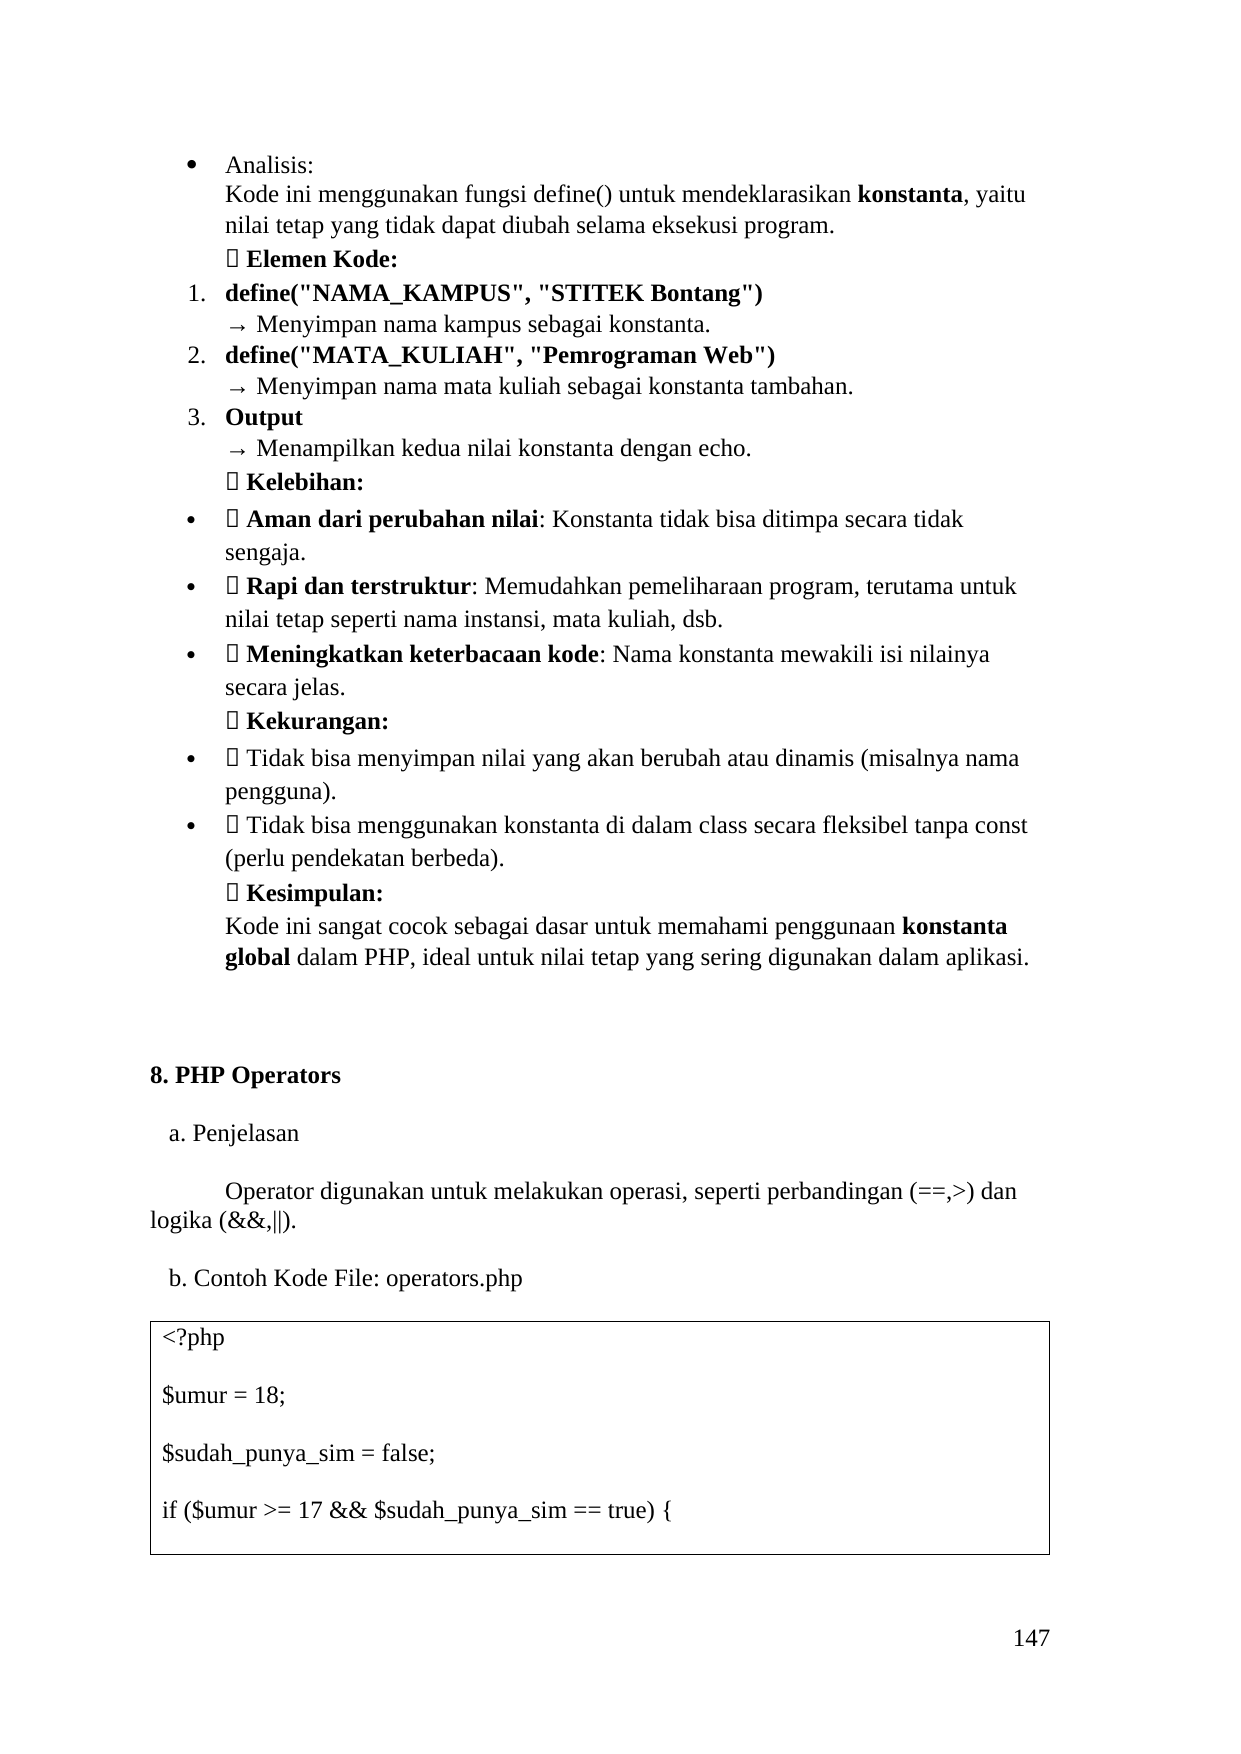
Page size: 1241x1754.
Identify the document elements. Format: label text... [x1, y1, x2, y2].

list define("NAMA_KAMPUS", "STITEK Bontang") → Menyimpan nama kampus sebagai konstanta. [187, 278, 1050, 337]
list Kode ini menggunakan fungsi define() untuk mendeklarasikan konstanta, yaitu nilai tetap yang tidak dapat diubah selama eksekusi program. [225, 179, 1050, 238]
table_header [151, 1322, 1049, 1553]
text a. Penjelasan [150, 1118, 1050, 1147]
list ✅ Aman dari perubahan nilai: Konstanta tidak bisa ditimpa secara tidak sengaja. [187, 501, 1050, 566]
text Operator digunakan untuk melakukan operasi, seperti perbandingan (==,>) dan logika (&&,||). [150, 1176, 1050, 1234]
list Kode ini sangat cocok sebagai dasar untuk memahami penggunaan konstanta global dalam PHP, ideal untuk nilai tetap yang sering digunakan dalam aplikasi. [225, 911, 1050, 971]
list 🔹 Elemen Kode: [225, 241, 1050, 275]
list ❌ Tidak bisa menggunakan konstanta di dalam class secara fleksibel tanpa const (perlu pendekatan berbeda). [187, 807, 1050, 872]
list define("MATA_KULIAH", "Pemrograman Web") → Menyimpan nama mata kuliah sebagai konstanta tambahan. [187, 340, 1050, 399]
list 🔹 Kesimpulan: [225, 874, 1050, 908]
text b. Contoh Kode File: operators.php [150, 1263, 1050, 1292]
text 8. PHP Operators [150, 1060, 1050, 1089]
list 🔹 Kekurangan: [225, 703, 1050, 737]
list Analisis: [187, 150, 1050, 179]
list ❌ Tidak bisa menyimpan nilai yang akan berubah atau dinamis (misalnya nama pengguna). [187, 739, 1050, 805]
list ✅ Meningkatkan keterbacaan kode: Nama konstanta mewakili isi nilainya secara jelas. [187, 635, 1050, 701]
list ✅ Rapi dan terstruktur: Memudahkan pemeliharaan program, terutama untuk nilai tetap seperti nama instansi, mata kuliah, dsb. [187, 568, 1050, 633]
list Output → Menampilkan kedua nilai konstanta dengan echo. [187, 402, 1050, 462]
list 🔹 Kelebihan: [225, 464, 1050, 498]
